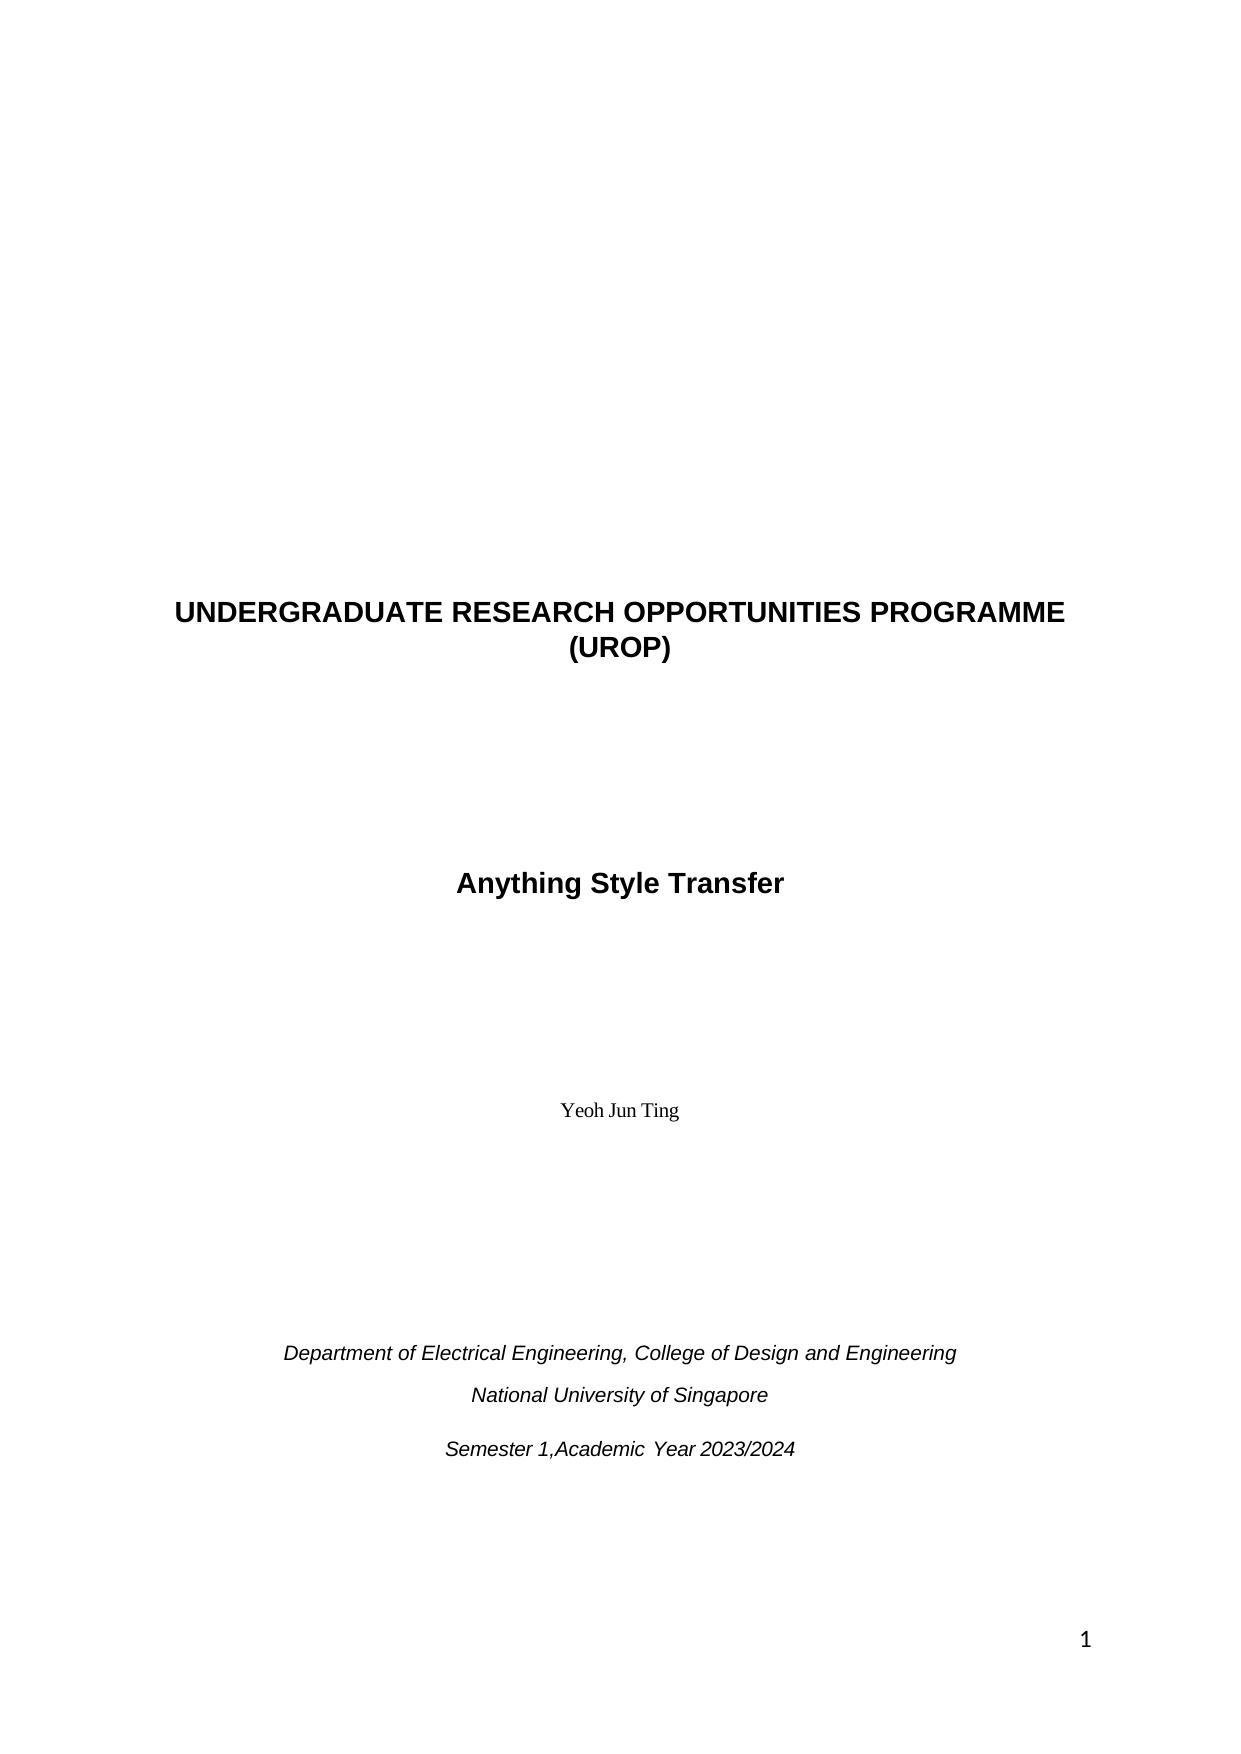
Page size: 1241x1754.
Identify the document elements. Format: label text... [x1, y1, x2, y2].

text Yeoh Jun Ting [139, 1098, 1100, 1122]
text Department of Electrical Engineering, College of Design and Engineering National University of Singapore [250, 1341, 989, 1407]
text UNDERGRADUATE RESEARCH OPPORTUNITIES PROGRAMME (UROP) [140, 594, 1100, 664]
text Semester 1,Academic Year 2023/2024 [140, 1437, 1100, 1461]
text Anything Style Transfer [141, 867, 1100, 900]
